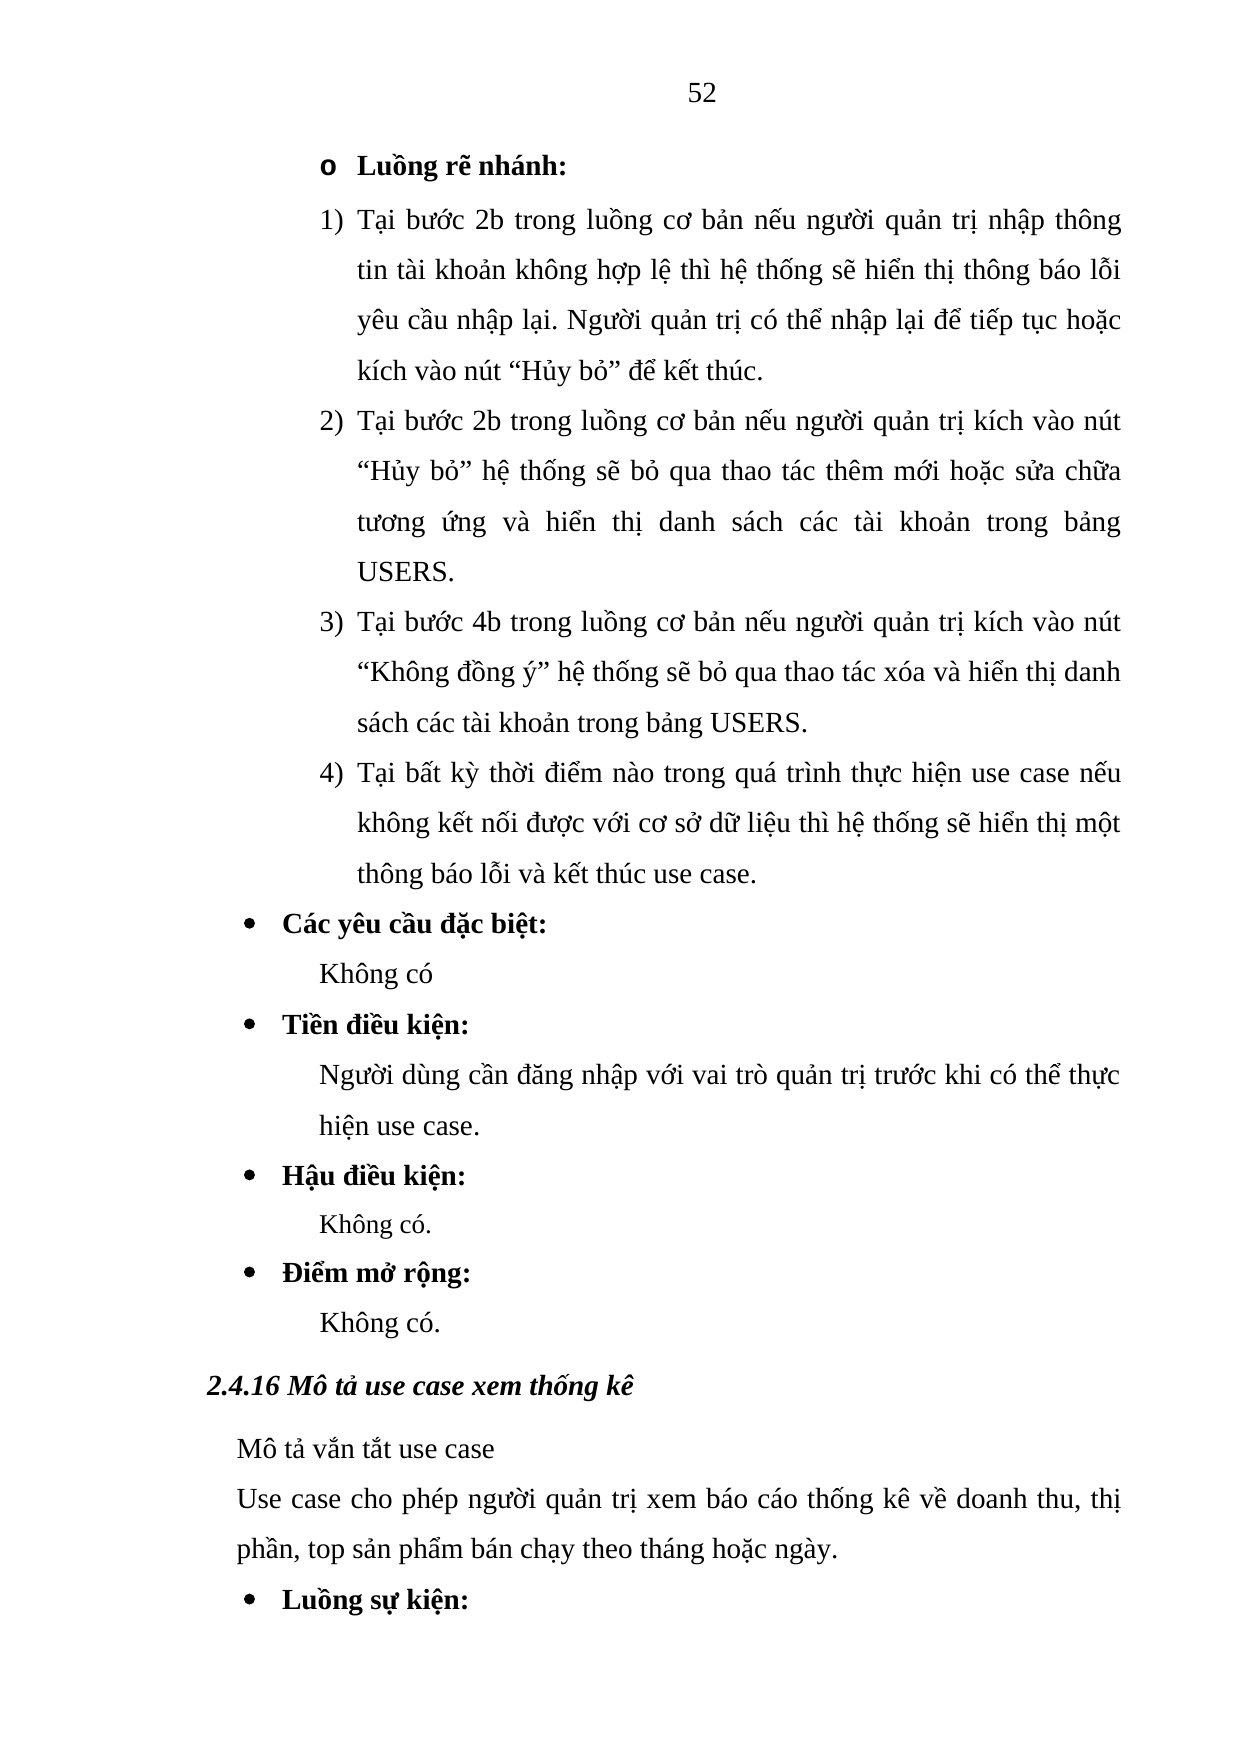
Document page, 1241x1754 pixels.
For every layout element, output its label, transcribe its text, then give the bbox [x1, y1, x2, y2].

list Tiền điều kiện: [244, 1007, 1122, 1041]
text Không có. [319, 1305, 1122, 1339]
list Tại bước 2b trong luồng cơ bản nếu người quản trị nhập thông tin tài khoản không hợp lệ thì hệ thống sẽ hiển thị thông báo lỗi yêu cầu nhập lại. Người quản trị có thể nhập lại để tiếp tục hoặc kích vào nút “Hủy bỏ” để kết thúc. [319, 202, 1122, 386]
list Tại bất kỳ thời điểm nào trong quá trình thực hiện use case nếu không kết nối được với cơ sở dữ liệu thì hệ thống sẽ hiển thị một thông báo lỗi và kết thúc use case. [319, 755, 1122, 889]
list Hậu điều kiện: [244, 1158, 1122, 1192]
subtitle Mô tả use case xem thống kê [207, 1368, 1122, 1402]
list Luồng rẽ nhánh: [319, 148, 1122, 184]
list Các yêu cầu đặc biệt: [244, 906, 1122, 940]
list Luồng sự kiện: [244, 1582, 1122, 1616]
list Điểm mở rộng: [244, 1255, 1122, 1289]
list Tại bước 4b trong luồng cơ bản nếu người quản trị kích vào nút “Không đồng ý” hệ thống sẽ bỏ qua thao tác xóa và hiển thị danh sách các tài khoản trong bảng USERS. [319, 604, 1122, 738]
text Use case cho phép người quản trị xem báo cáo thống kê về doanh thu, thị phần, top sản phẩm bán chạy theo tháng hoặc ngày. [236, 1481, 1122, 1565]
text Không có [319, 957, 1122, 990]
list Tại bước 2b trong luồng cơ bản nếu người quản trị kích vào nút “Hủy bỏ” hệ thống sẽ bỏ qua thao tác thêm mới hoặc sửa chữa tương ứng và hiển thị danh sách các tài khoản trong bảng USERS. [319, 403, 1122, 587]
text Mô tả vắn tắt use case [236, 1431, 1122, 1464]
text Người dùng cần đăng nhập với vai trò quản trị trước khi có thể thực hiện use case. [319, 1057, 1122, 1141]
text Không có. [319, 1208, 1122, 1239]
